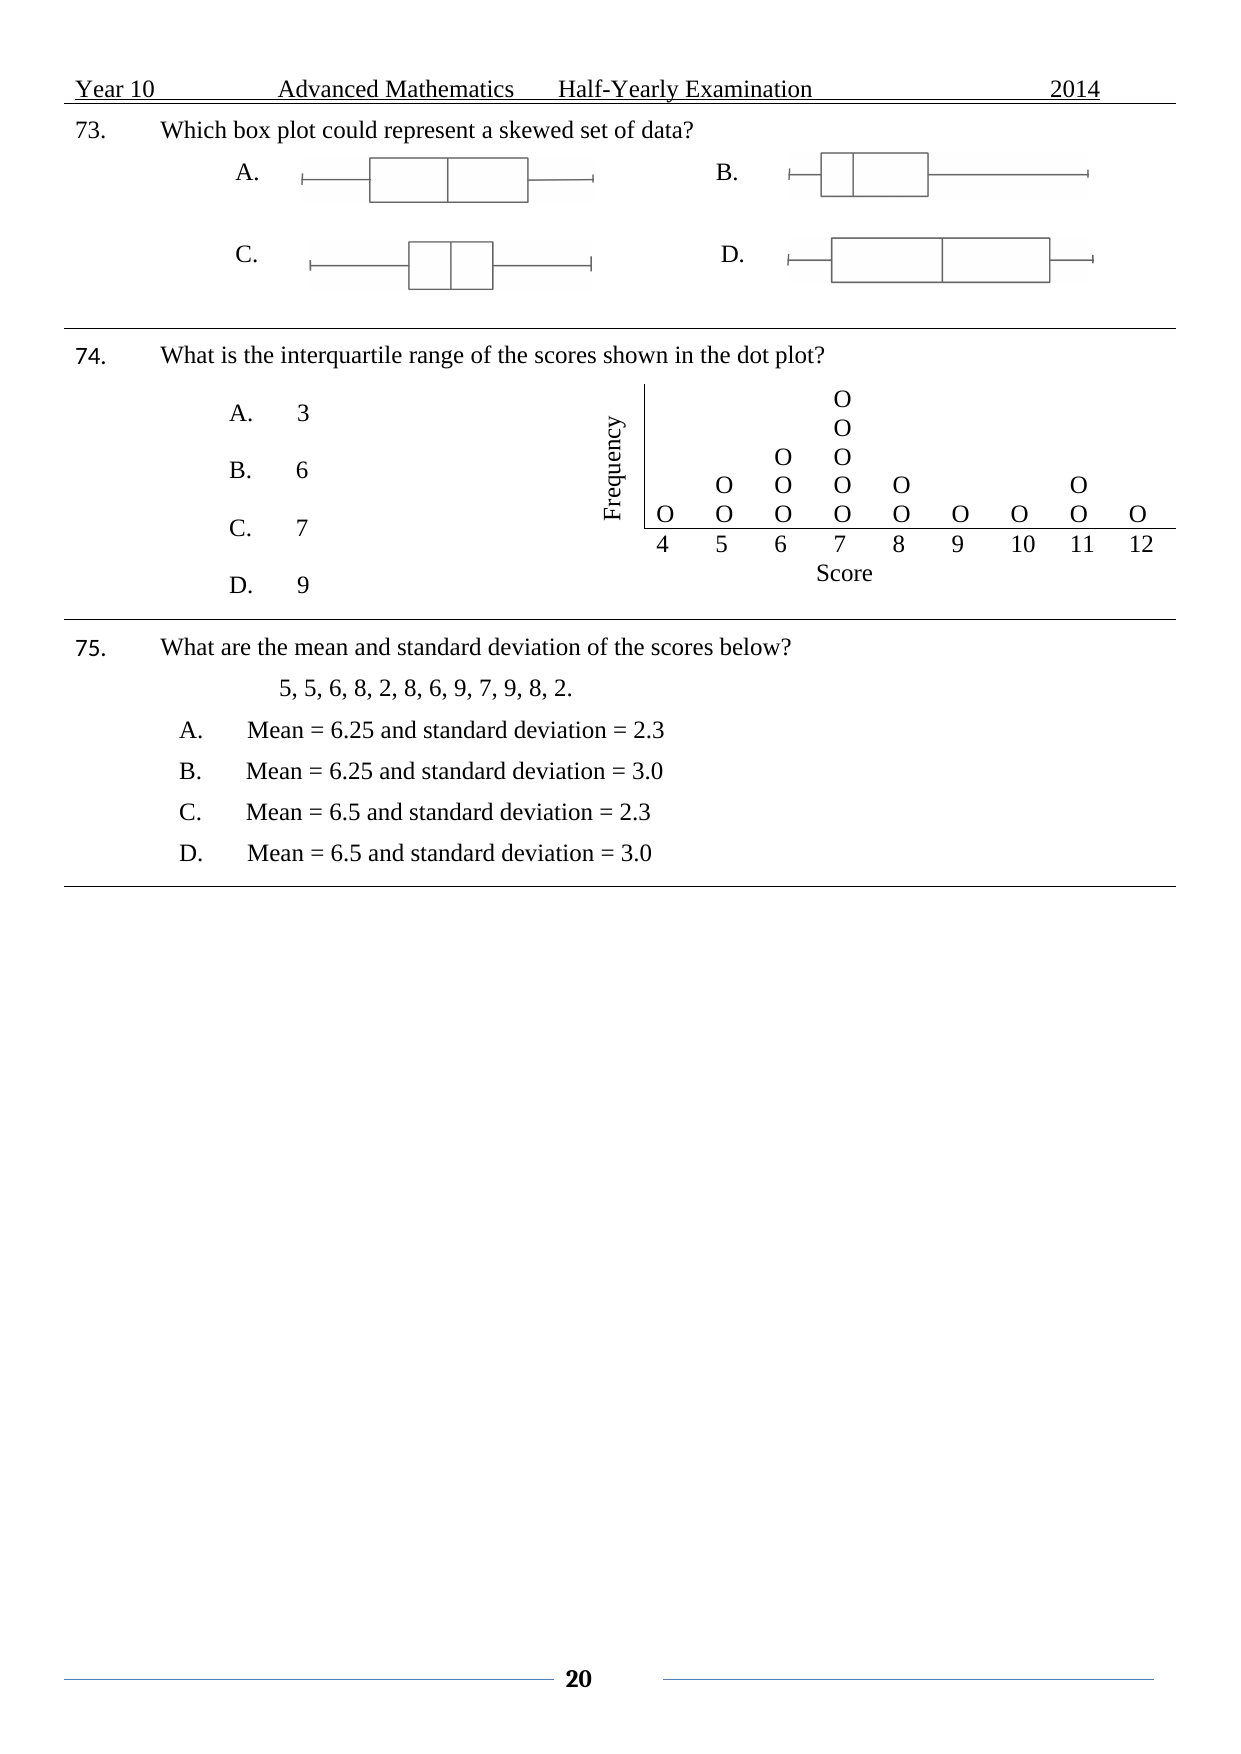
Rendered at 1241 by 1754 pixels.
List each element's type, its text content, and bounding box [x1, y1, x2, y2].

table_cell What are the mean and standard deviation of the scores below? 5, 5, 6, 8, 2, 8, 6, 9, 7, 9, 8, 2. A. Mean = 6.25 and standard deviation = 2.3 B. Mean = 6.25 and standard deviation = 3.0 C. Mean = 6.5 and standard deviation = 2.3 D. Mean = 6.5 and standard deviation = 3.0 [149, 620, 1176, 886]
table_cell Which box plot could represent a skewed set of data? A. B. C. D. [149, 104, 1176, 327]
table_cell 75. [64, 620, 149, 886]
picture [300, 156, 595, 203]
table_cell 73. [64, 104, 149, 327]
table_cell What is the interquartile range of the scores shown in the dot plot? A. 3 B. 6 C. 7 D. 9 [149, 329, 1176, 619]
table_cell 74. [64, 329, 149, 619]
picture [308, 240, 593, 291]
picture [786, 236, 1095, 284]
picture [787, 151, 1090, 198]
